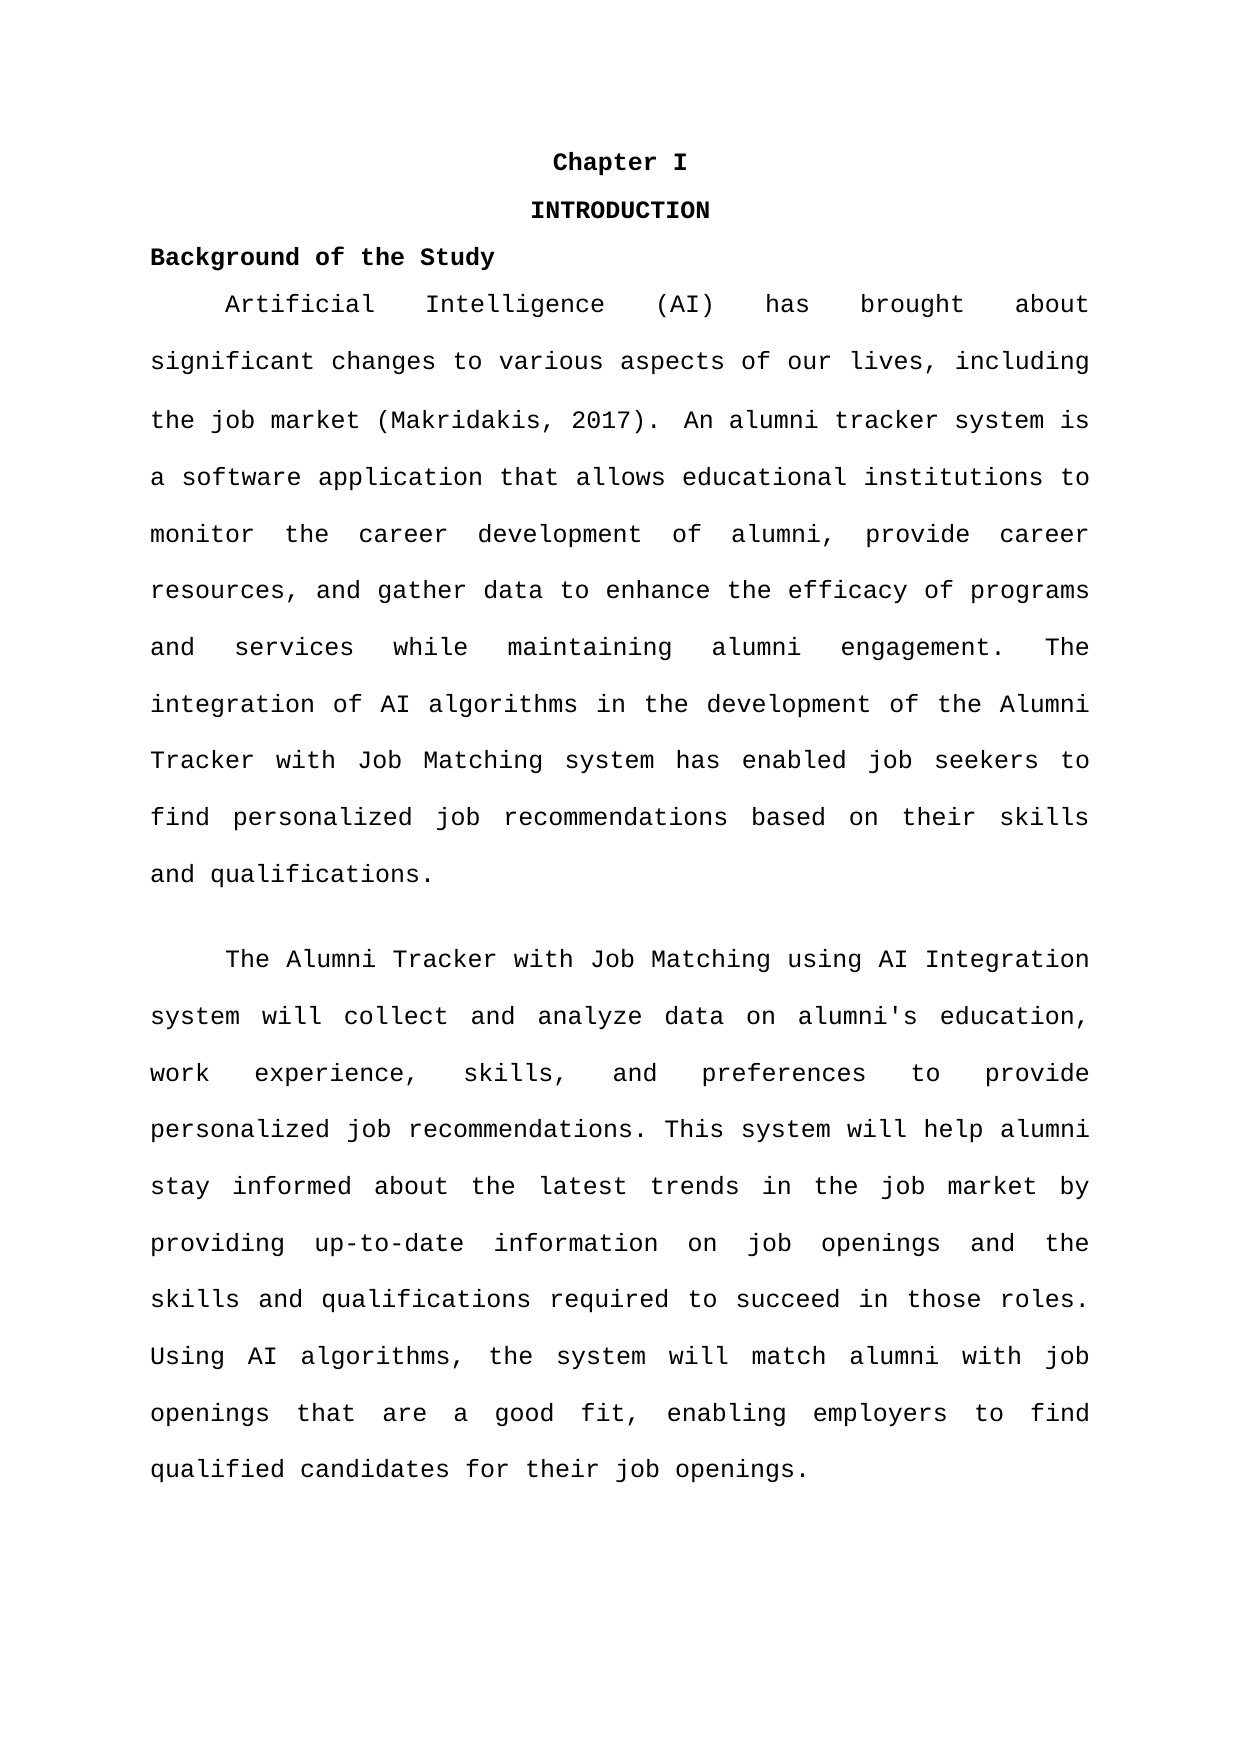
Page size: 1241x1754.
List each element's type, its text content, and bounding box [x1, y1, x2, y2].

text Background of the Study [150, 244, 1090, 273]
text INTRODUCTION [150, 197, 1090, 226]
text Artificial Intelligence (AI) has brought about significant changes to various aspects of our lives, including the job market (Makridakis, 2017). An alumni tracker system is a software application that allows educational institutions to monitor the career development of alumni, provide career resources, and gather data to enhance the efficacy of programs and services while maintaining alumni engagement. The integration of AI algorithms in the development of the Alumni Tracker with Job Matching system has enabled job seekers to find personalized job recommendations based on their skills and qualifications. [150, 292, 1090, 889]
text The Alumni Tracker with Job Matching using AI Integration system will collect and analyze data on alumni's education, work experience, skills, and preferences to provide personalized job recommendations. This system will help alumni stay informed about the latest trends in the job market by providing up-to-date information on job openings and the skills and qualifications required to succeed in those roles. Using AI algorithms, the system will match alumni with job openings that are a good fit, enabling employers to find qualified candidates for their job openings. [150, 947, 1090, 1485]
text Chapter I [150, 150, 1090, 178]
